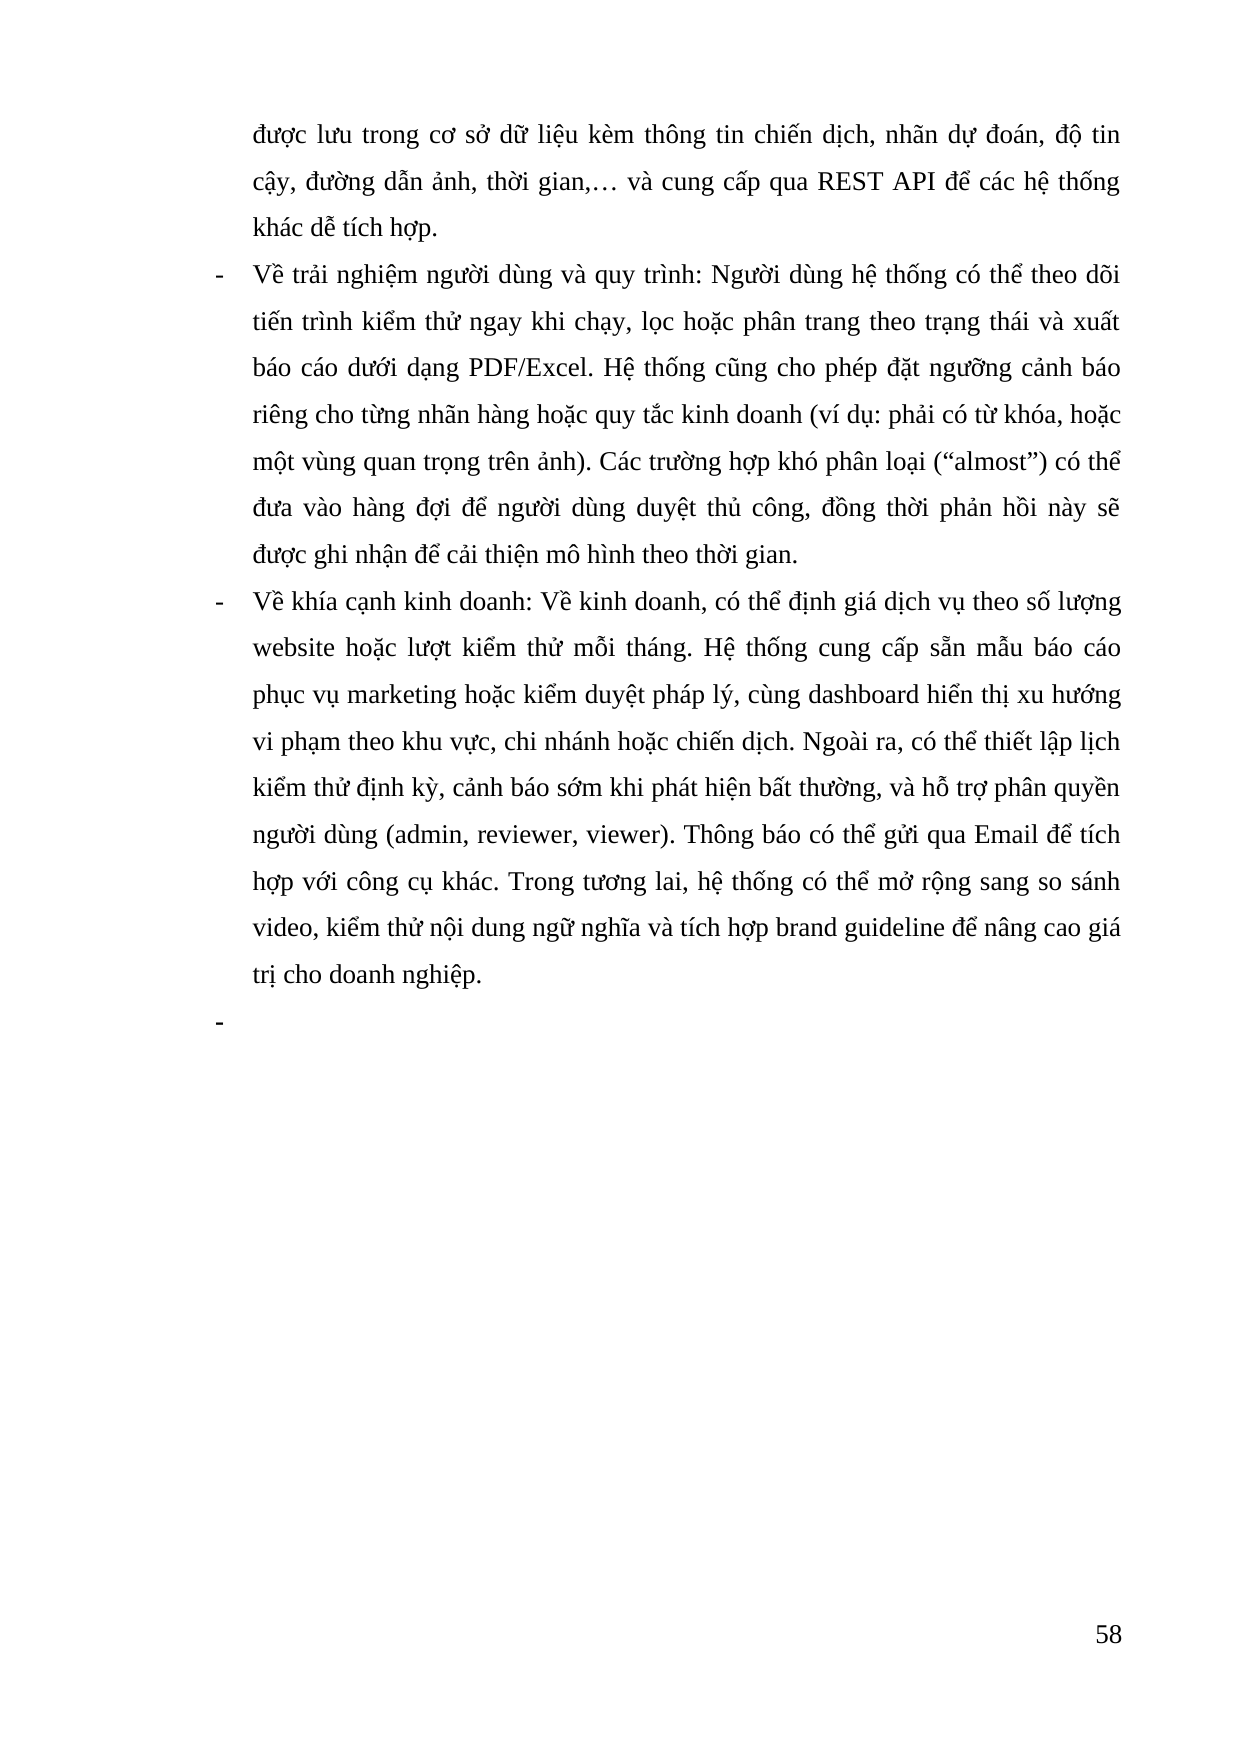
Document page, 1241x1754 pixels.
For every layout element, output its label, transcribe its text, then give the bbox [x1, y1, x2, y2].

list Về khía cạnh kinh doanh: Về kinh doanh, có thể định giá dịch vụ theo số lượng website hoặc lượt kiểm thử mỗi tháng. Hệ thống cung cấp sẵn mẫu báo cáo phục vụ marketing hoặc kiểm duyệt pháp lý, cùng dashboard hiển thị xu hướng vi phạm theo khu vực, chi nhánh hoặc chiến dịch. Ngoài ra, có thể thiết lập lịch kiểm thử định kỳ, cảnh báo sớm khi phát hiện bất thường, và hỗ trợ phân quyền người dùng (admin, reviewer, viewer). Thông báo có thể gửi qua Email để tích hợp với công cụ khác. Trong tương lai, hệ thống có thể mở rộng sang so sánh video, kiểm thử nội dung ngữ nghĩa và tích hợp brand guideline để nâng cao giá trị cho doanh nghiệp. [215, 585, 1122, 989]
list Về trải nghiệm người dùng và quy trình: Người dùng hệ thống có thể theo dõi tiến trình kiểm thử ngay khi chạy, lọc hoặc phân trang theo trạng thái và xuất báo cáo dưới dạng PDF/Excel. Hệ thống cũng cho phép đặt ngưỡng cảnh báo riêng cho từng nhãn hàng hoặc quy tắc kinh doanh (ví dụ: phải có từ khóa, hoặc một vùng quan trọng trên ảnh). Các trường hợp khó phân loại (“almost”) có thể đưa vào hàng đợi để người dùng duyệt thủ công, đồng thời phản hồi này sẽ được ghi nhận để cải thiện mô hình theo thời gian. [215, 258, 1122, 569]
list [215, 118, 1122, 243]
